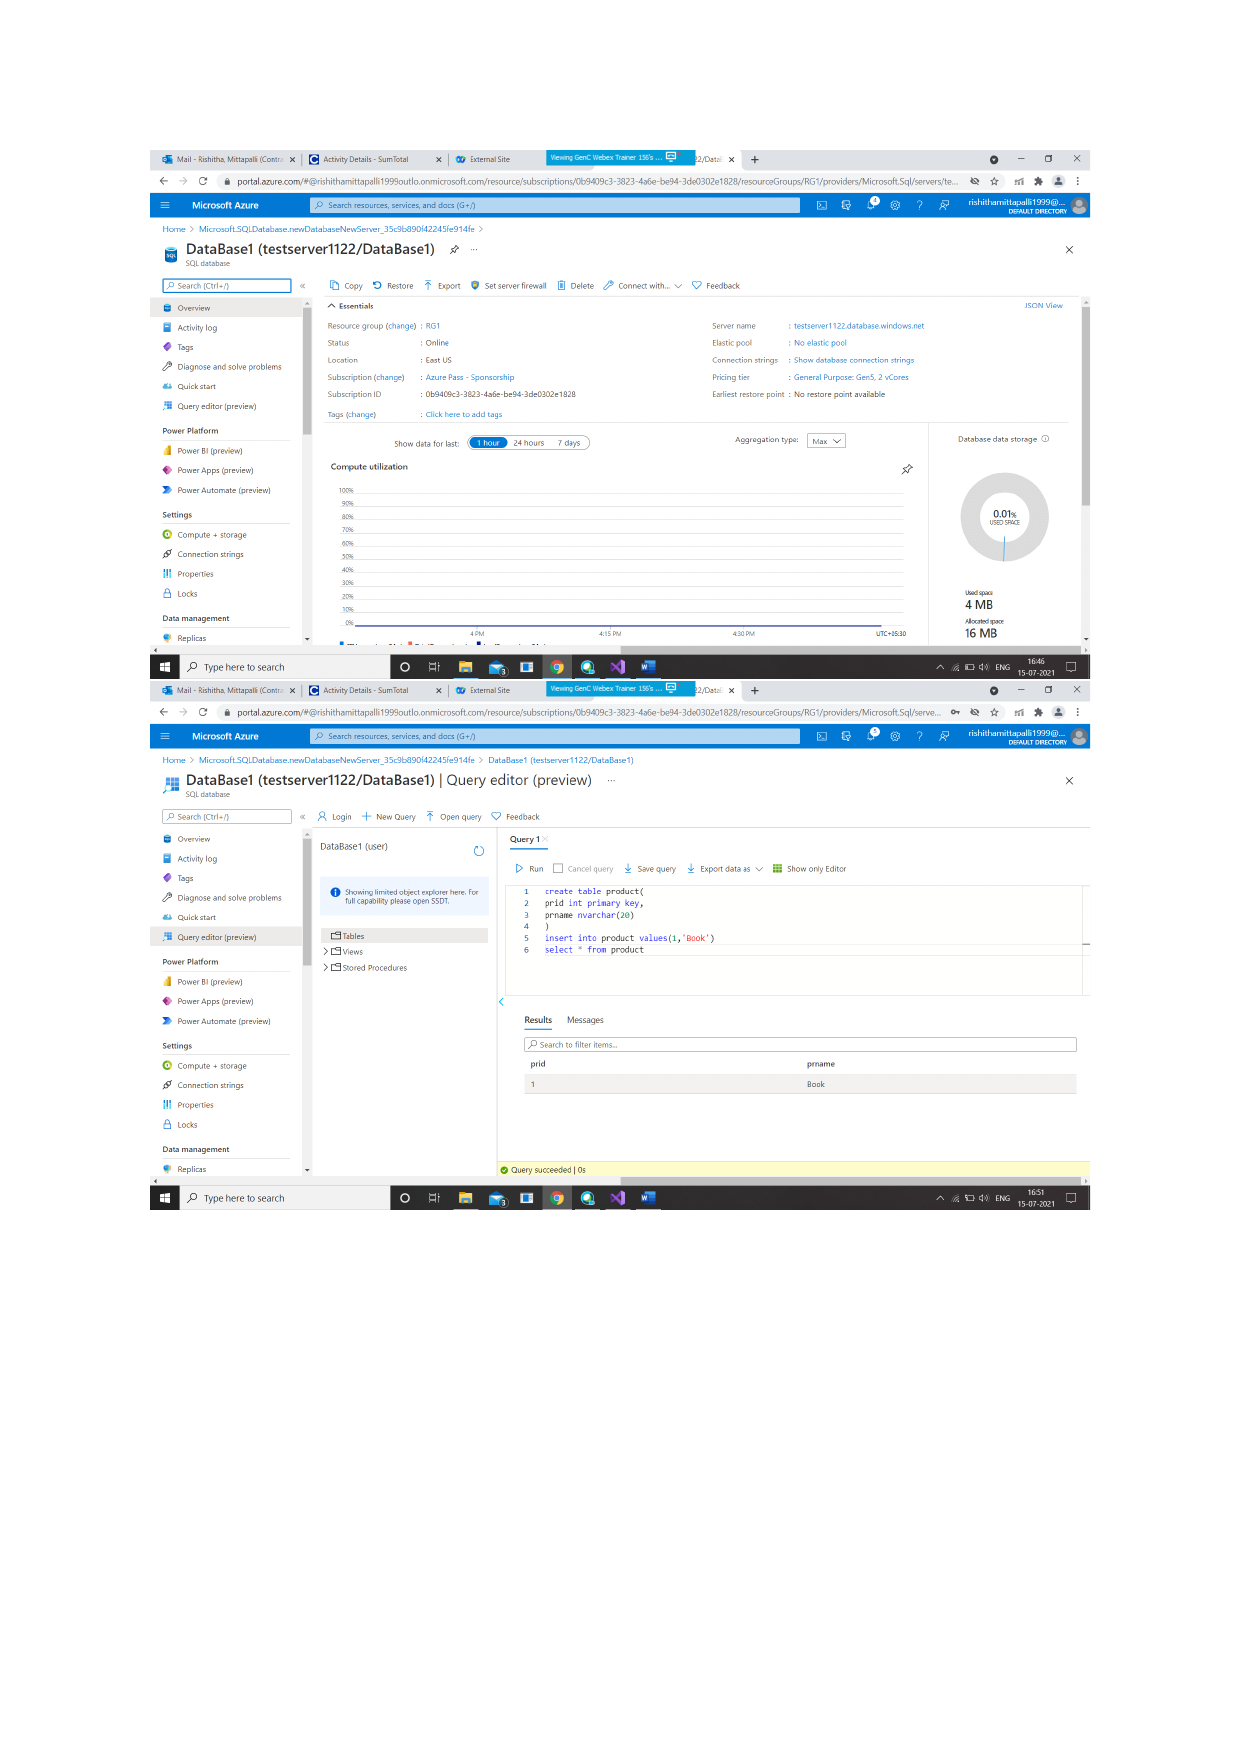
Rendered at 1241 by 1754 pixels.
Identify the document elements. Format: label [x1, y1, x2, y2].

picture [666, 152, 679, 161]
picture [150, 150, 1091, 679]
picture [150, 681, 1091, 1210]
picture [666, 683, 679, 692]
